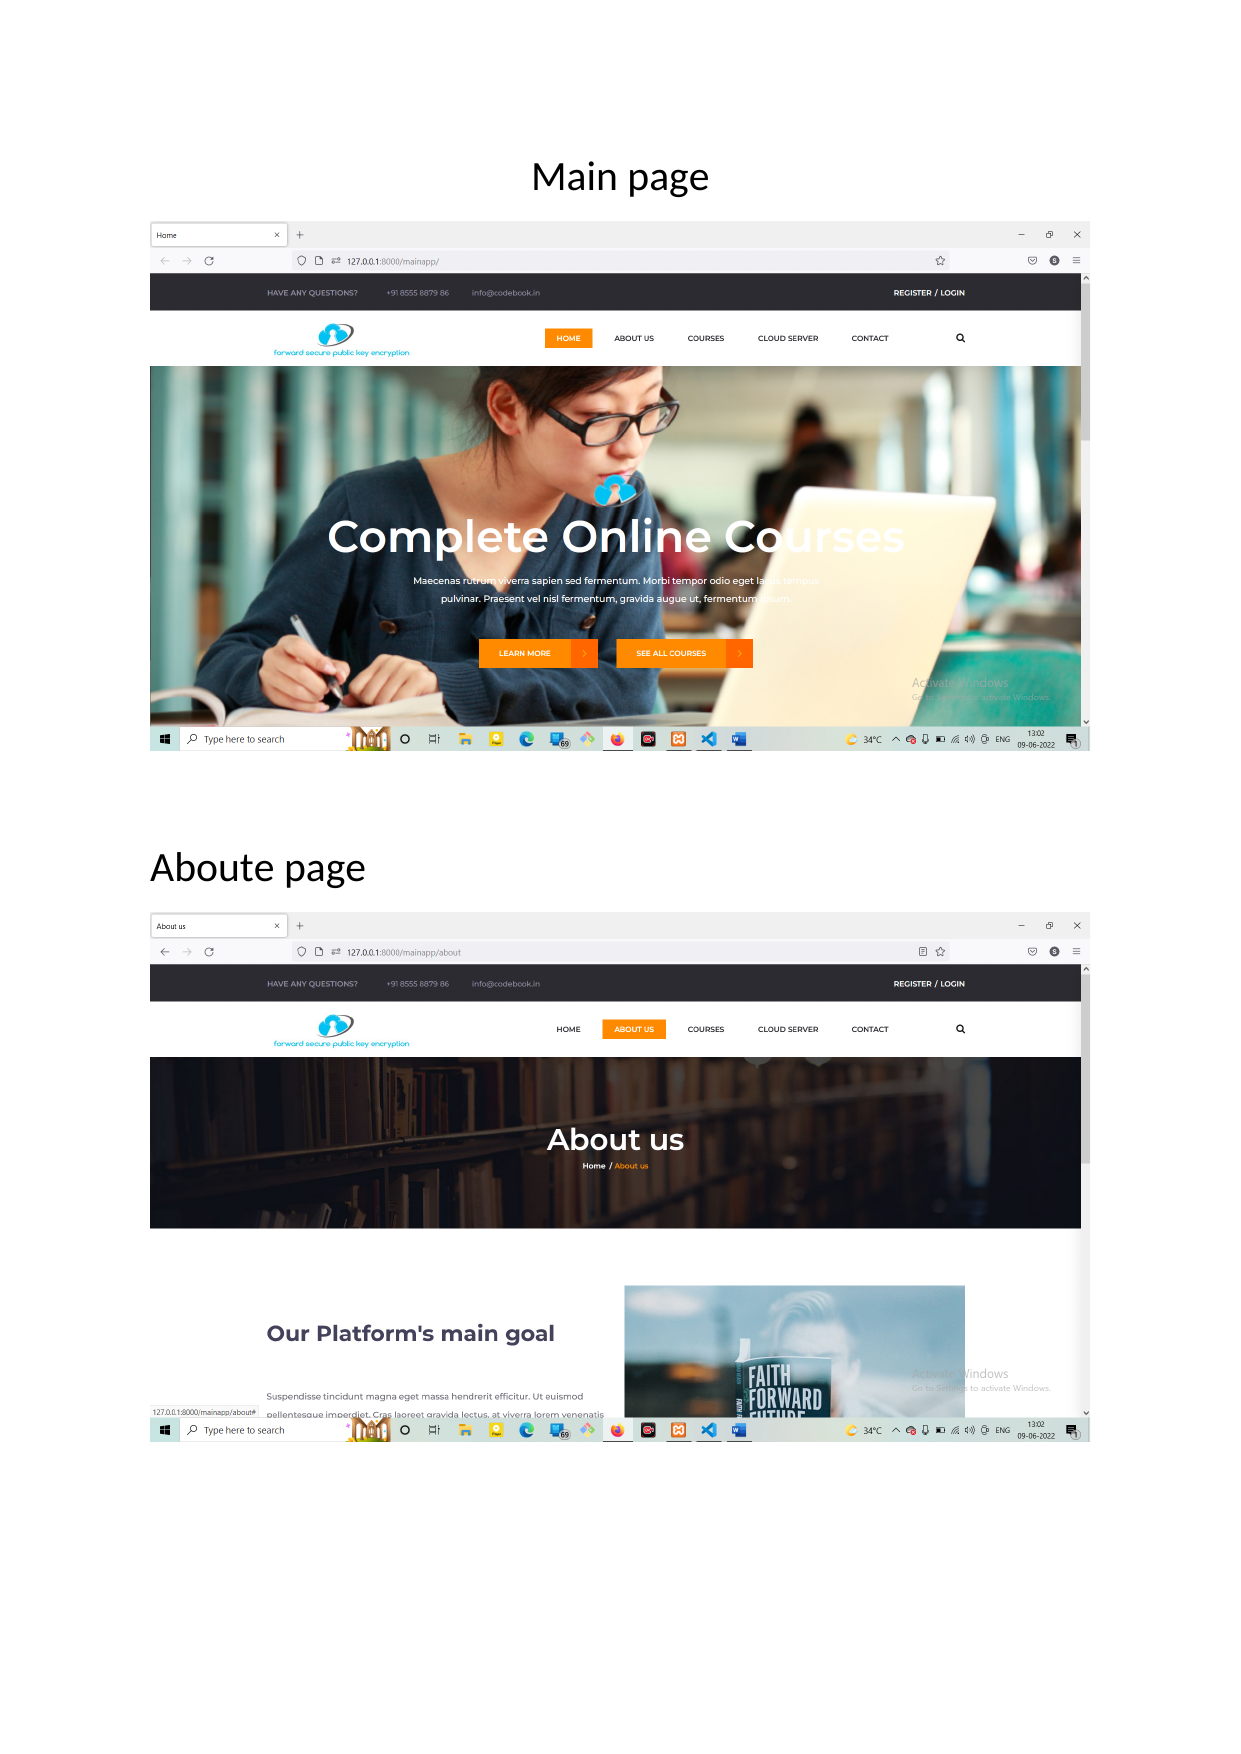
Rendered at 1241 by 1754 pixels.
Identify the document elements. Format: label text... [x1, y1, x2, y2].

picture [150, 221, 1091, 751]
text Aboute page [150, 841, 1090, 892]
picture [150, 912, 1091, 1442]
text Main page [150, 150, 1090, 201]
